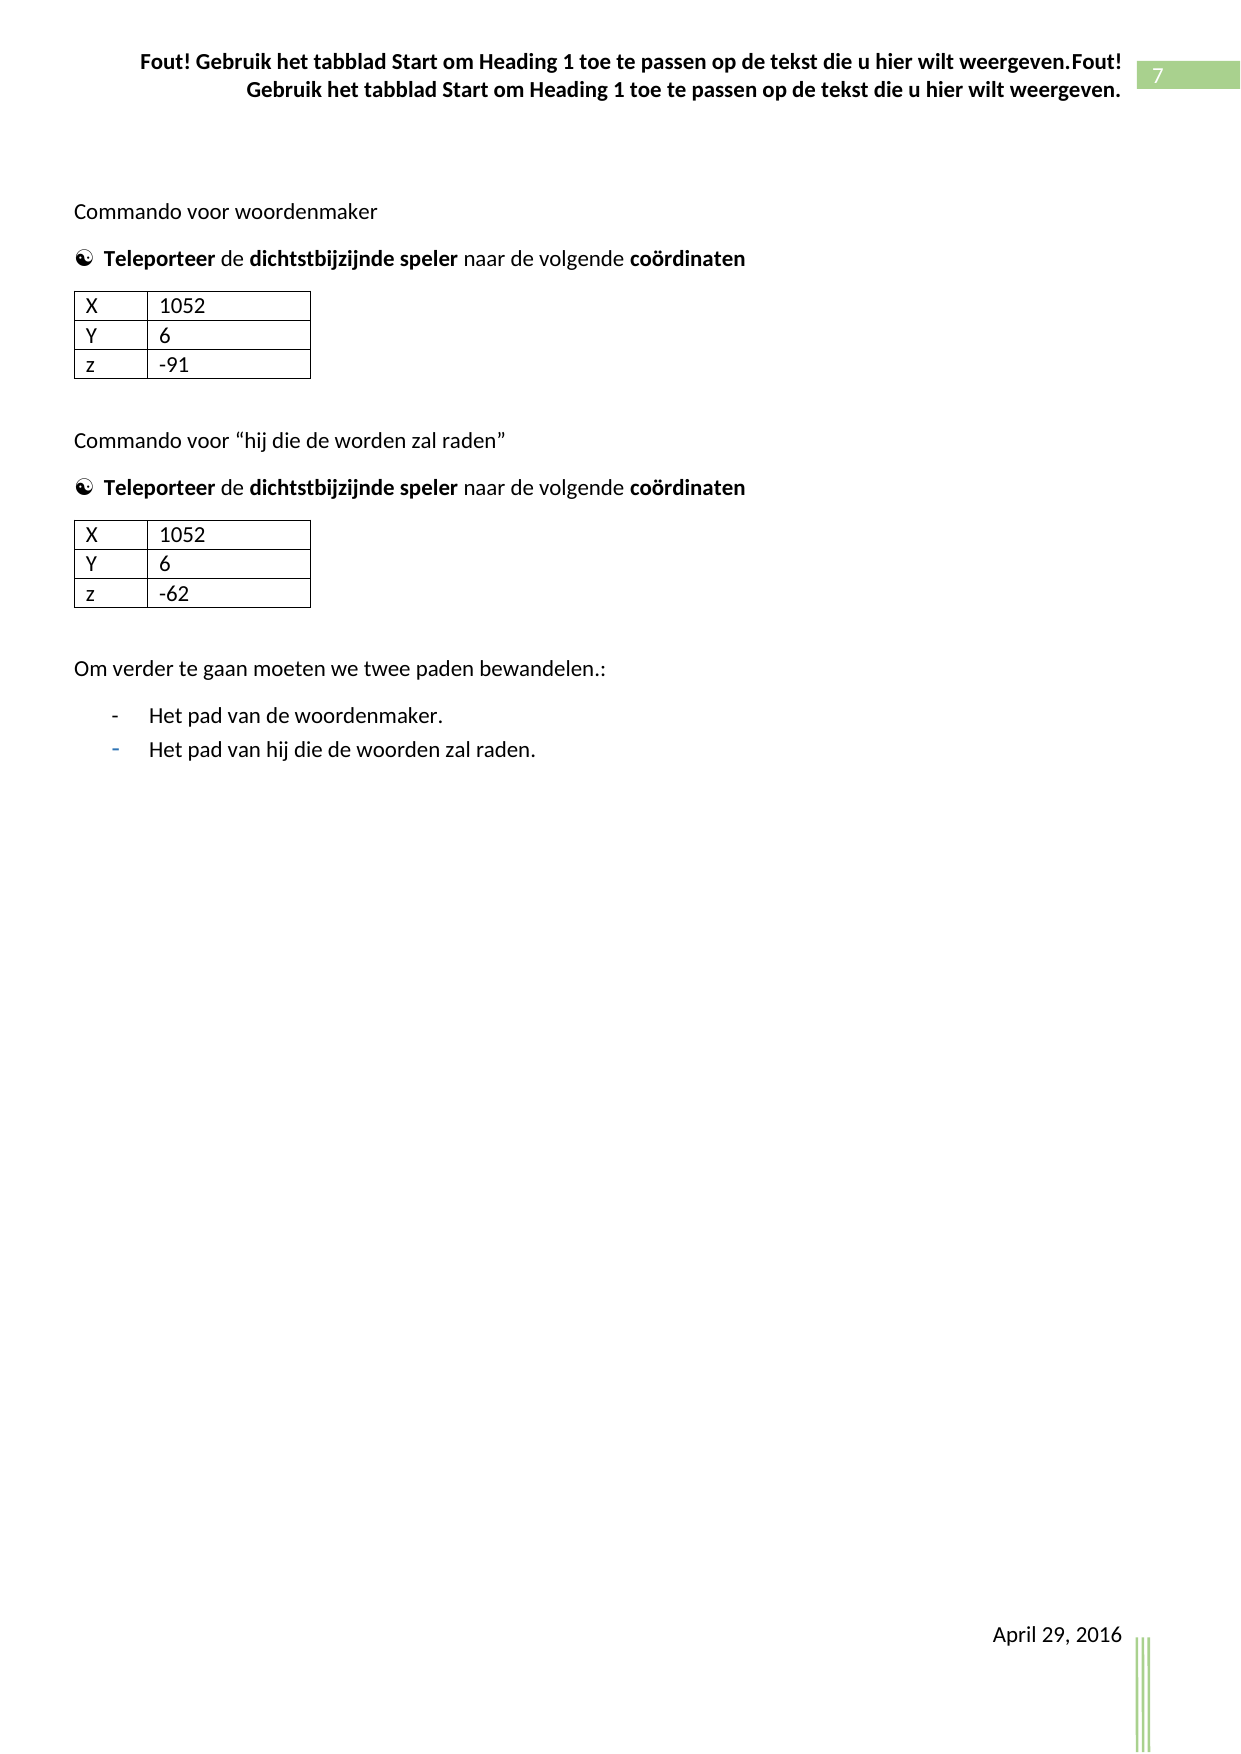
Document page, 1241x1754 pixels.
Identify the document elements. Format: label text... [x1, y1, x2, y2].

table_header X [75, 521, 147, 548]
list Teleporteer de dichtstbijzijnde speler naar de volgende coördinaten [74, 244, 1137, 272]
table_cell -91 [148, 350, 310, 378]
table_cell Y [75, 321, 147, 349]
text Commando voor “hij die de worden zal raden” [74, 426, 1137, 454]
text Commando voor woordenmaker [74, 197, 1137, 225]
text Om verder te gaan moeten we twee paden bewandelen.: [74, 654, 1137, 683]
table_cell z [75, 350, 147, 378]
list Het pad van de woordenmaker. [111, 701, 1137, 729]
table_cell z [75, 579, 147, 607]
table_cell 6 [148, 550, 310, 578]
list Teleporteer de dichtstbijzijnde speler naar de volgende coördinaten [74, 473, 1137, 501]
list Het pad van hij die de woorden zal raden. [111, 732, 1137, 765]
table_cell 6 [148, 321, 310, 349]
table_header X [75, 292, 147, 320]
table_cell Y [75, 550, 147, 578]
table_header 1052 [148, 292, 310, 320]
table_header 1052 [148, 521, 310, 548]
table_cell -62 [148, 579, 310, 607]
